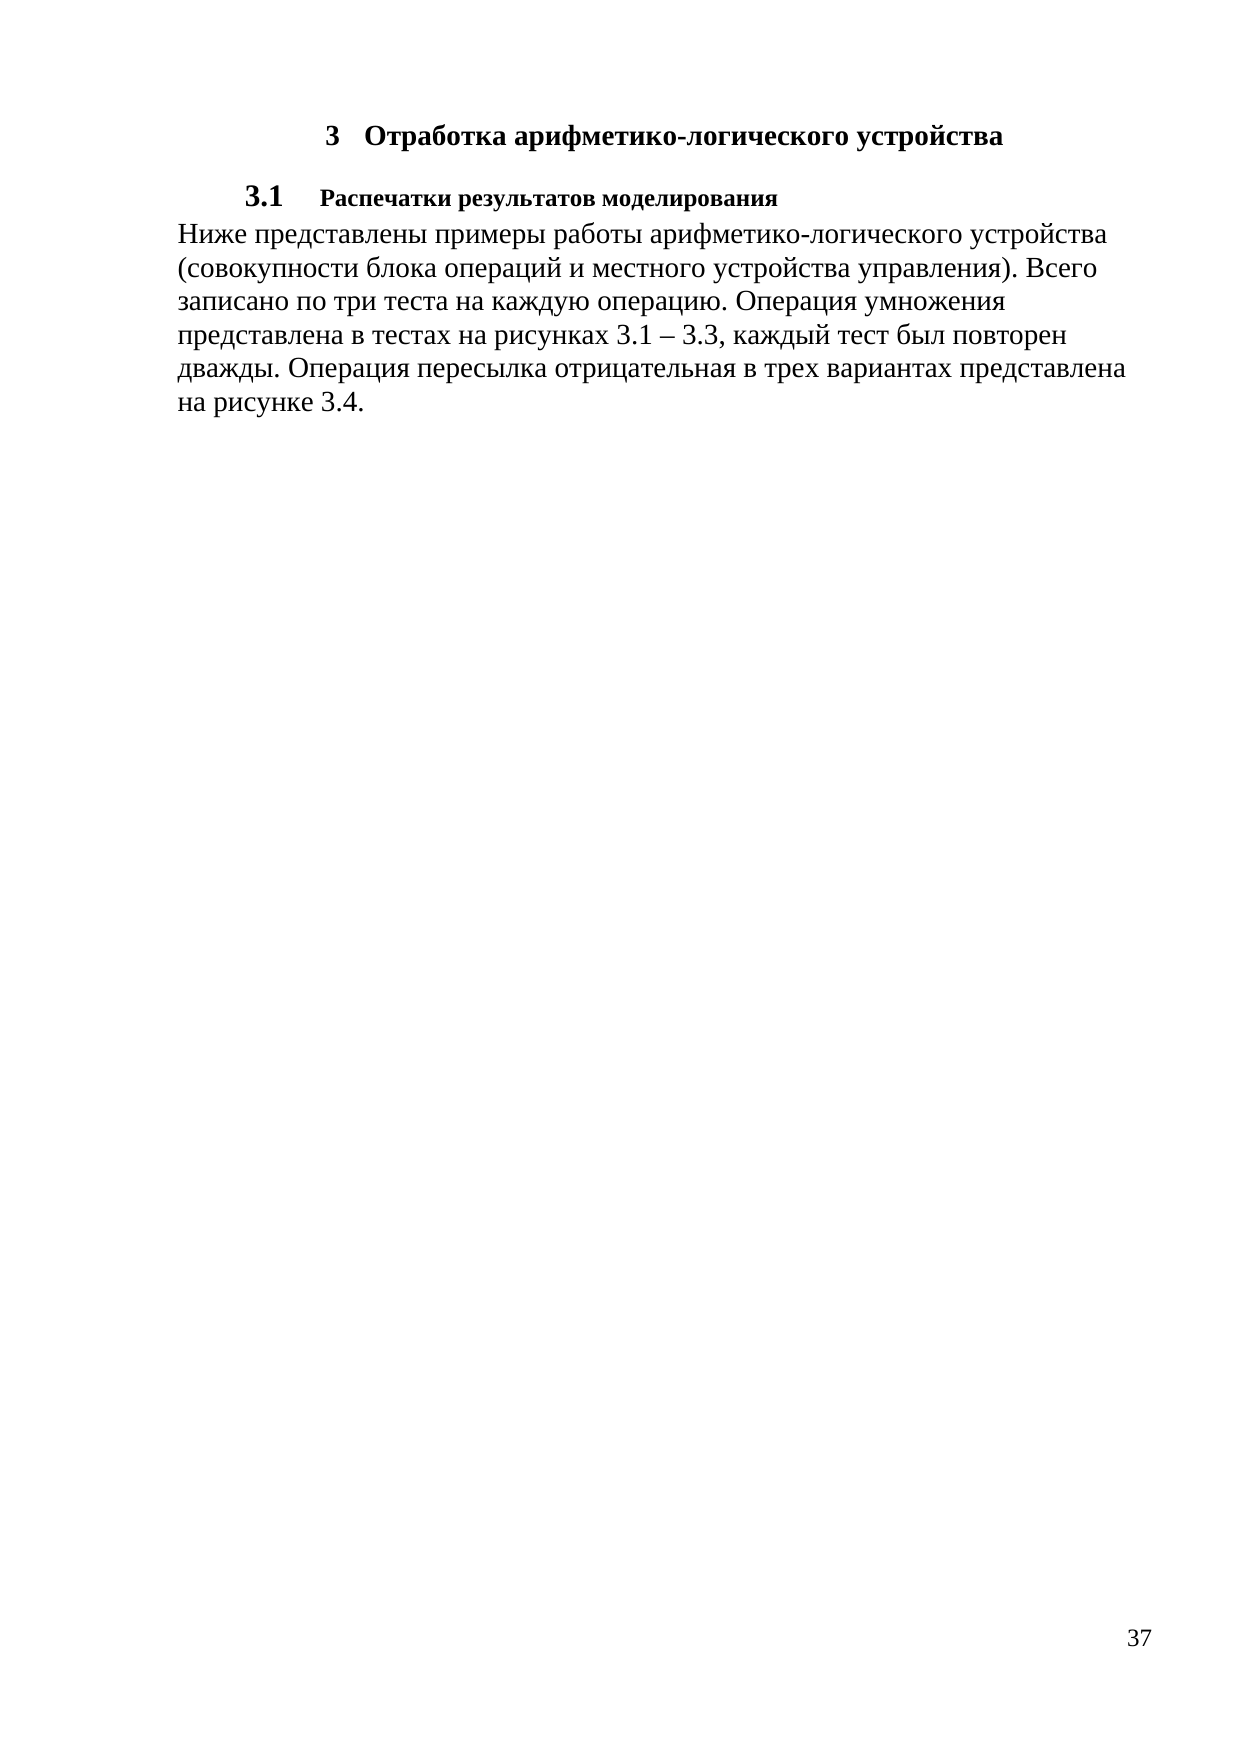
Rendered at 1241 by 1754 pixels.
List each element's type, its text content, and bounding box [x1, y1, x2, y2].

text Ниже представлены примеры работы арифметико-логического устройства (совокупности блока операций и местного устройства управления). Всего записано по три теста на каждую операцию. Операция умножения представлена в тестах на рисунках 3.1 – 3.3, каждый тест был повторен дважды. Операция пересылка отрицательная в трех вариантах представлена на рисунке 3.4. [177, 216, 1152, 417]
subtitle Распечатки результатов моделирования [244, 177, 1152, 213]
subtitle Отработка арифметико-логического устройства [177, 118, 1152, 152]
